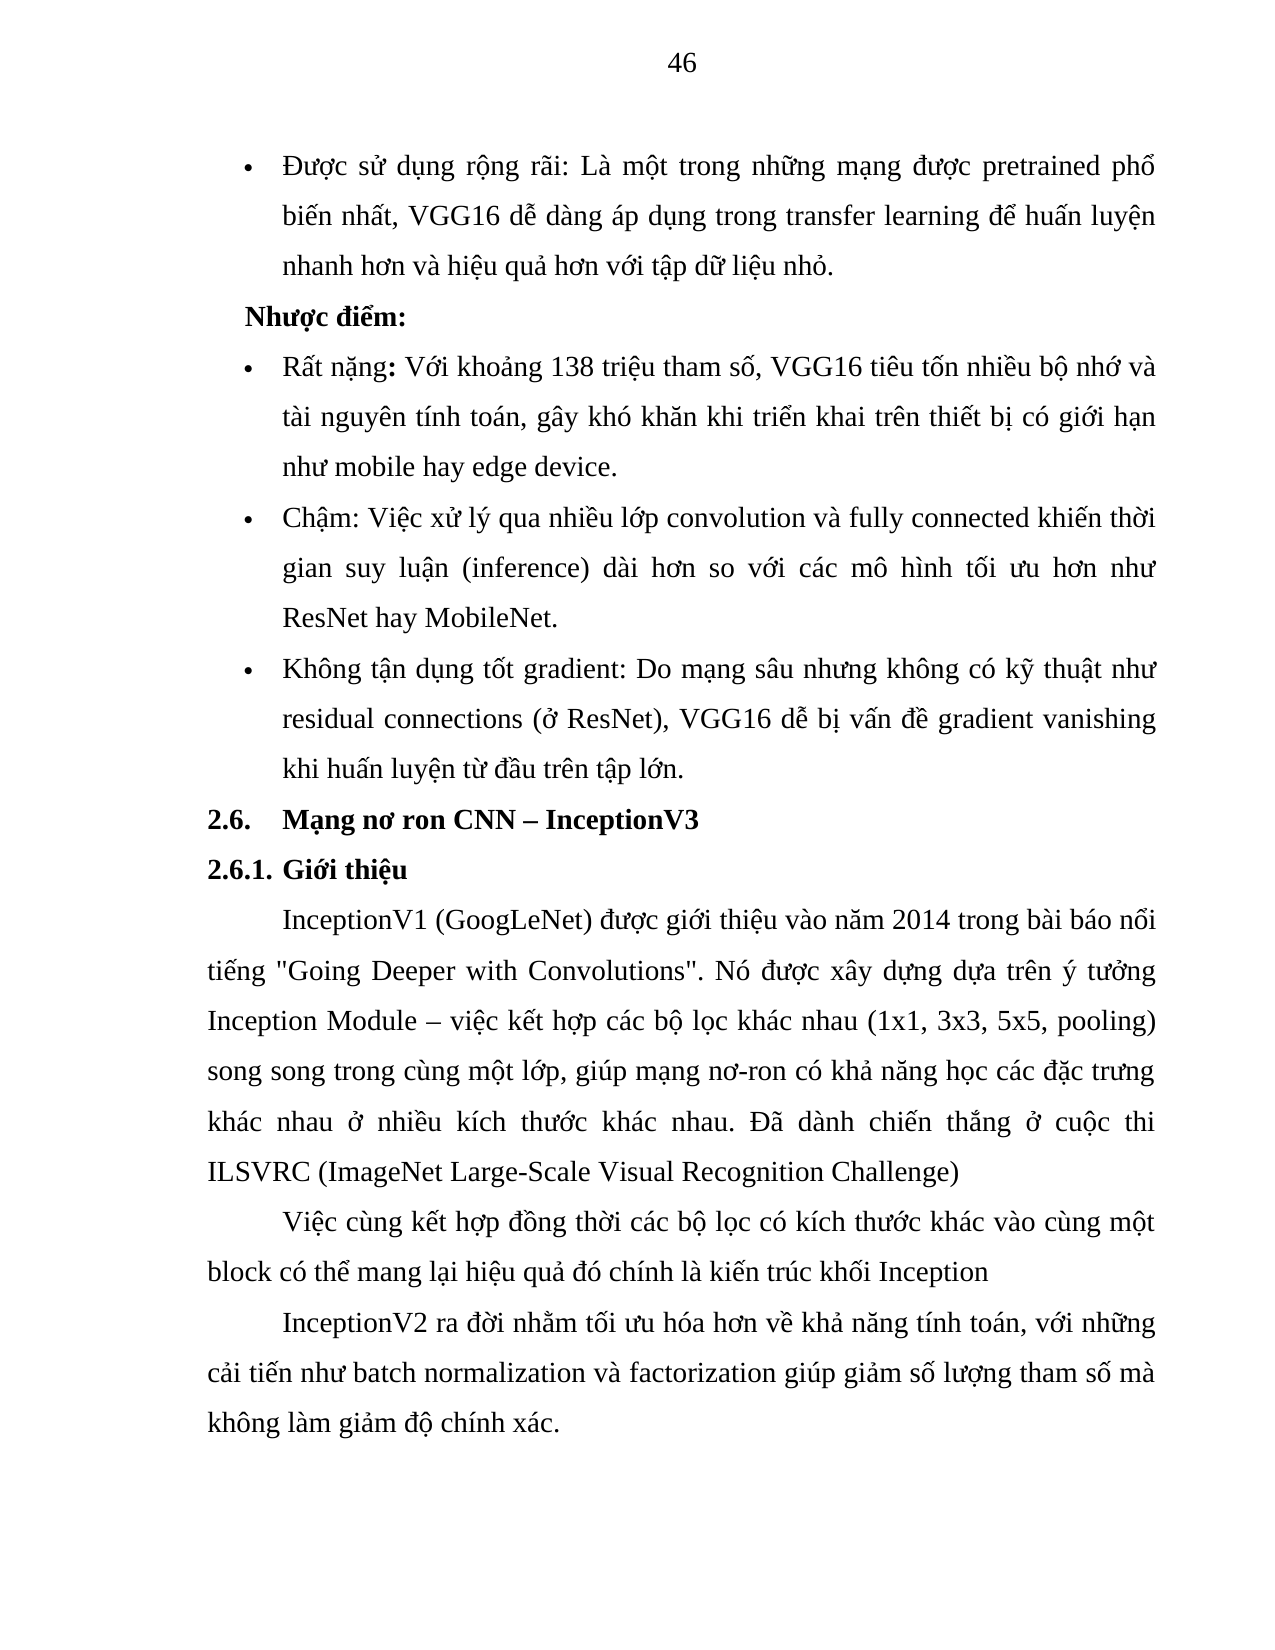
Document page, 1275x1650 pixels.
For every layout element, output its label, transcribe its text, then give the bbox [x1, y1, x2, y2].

list Chậm: Việc xử lý qua nhiều lớp convolution và fully connected khiến thời gian suy luận (inference) dài hơn so với các mô hình tối ưu hơn như ResNet hay MobileNet. [244, 500, 1157, 634]
text InceptionV1 (GoogLeNet) được giới thiệu vào năm 2014 trong bài báo nổi tiếng "Going Deeper with Convolutions". Nó được xây dựng dựa trên ý tưởng Inception Module – việc kết hợp các bộ lọc khác nhau (1x1, 3x3, 5x5, pooling) song song trong cùng một lớp, giúp mạng nơ-ron có khả năng học các đặc trưng khác nhau ở nhiều kích thước khác nhau. Đã dành chiến thắng ở cuộc thi ILSVRC (ImageNet Large-Scale Visual Recognition Challenge) [207, 902, 1157, 1187]
subtitle Giới thiệu [207, 852, 1157, 886]
list Được sử dụng rộng rãi: Là một trong những mạng được pretrained phổ biến nhất, VGG16 dễ dàng áp dụng trong transfer learning để huấn luyện nhanh hơn và hiệu quả hơn với tập dữ liệu nhỏ. [244, 148, 1157, 282]
text Việc cùng kết hợp đồng thời các bộ lọc có kích thước khác vào cùng một block có thể mang lại hiệu quả đó chính là kiến trúc khối Inception [207, 1204, 1157, 1288]
text InceptionV2 ra đời nhằm tối ưu hóa hơn về khả năng tính toán, với những cải tiến như batch normalization và factorization giúp giảm số lượng tham số mà không làm giảm độ chính xác. [207, 1305, 1157, 1439]
list Rất nặng: Với khoảng 138 triệu tham số, VGG16 tiêu tốn nhiều bộ nhớ và tài nguyên tính toán, gây khó khăn khi triển khai trên thiết bị có giới hạn như mobile hay edge device. [244, 349, 1157, 483]
list Không tận dụng tốt gradient: Do mạng sâu nhưng không có kỹ thuật như residual connections (ở ResNet), VGG16 dễ bị vấn đề gradient vanishing khi huấn luyện từ đầu trên tập lớn. [244, 651, 1157, 785]
list Nhược điểm: [244, 299, 1157, 332]
list Mạng nơ ron CNN – InceptionV3 [207, 802, 1157, 835]
